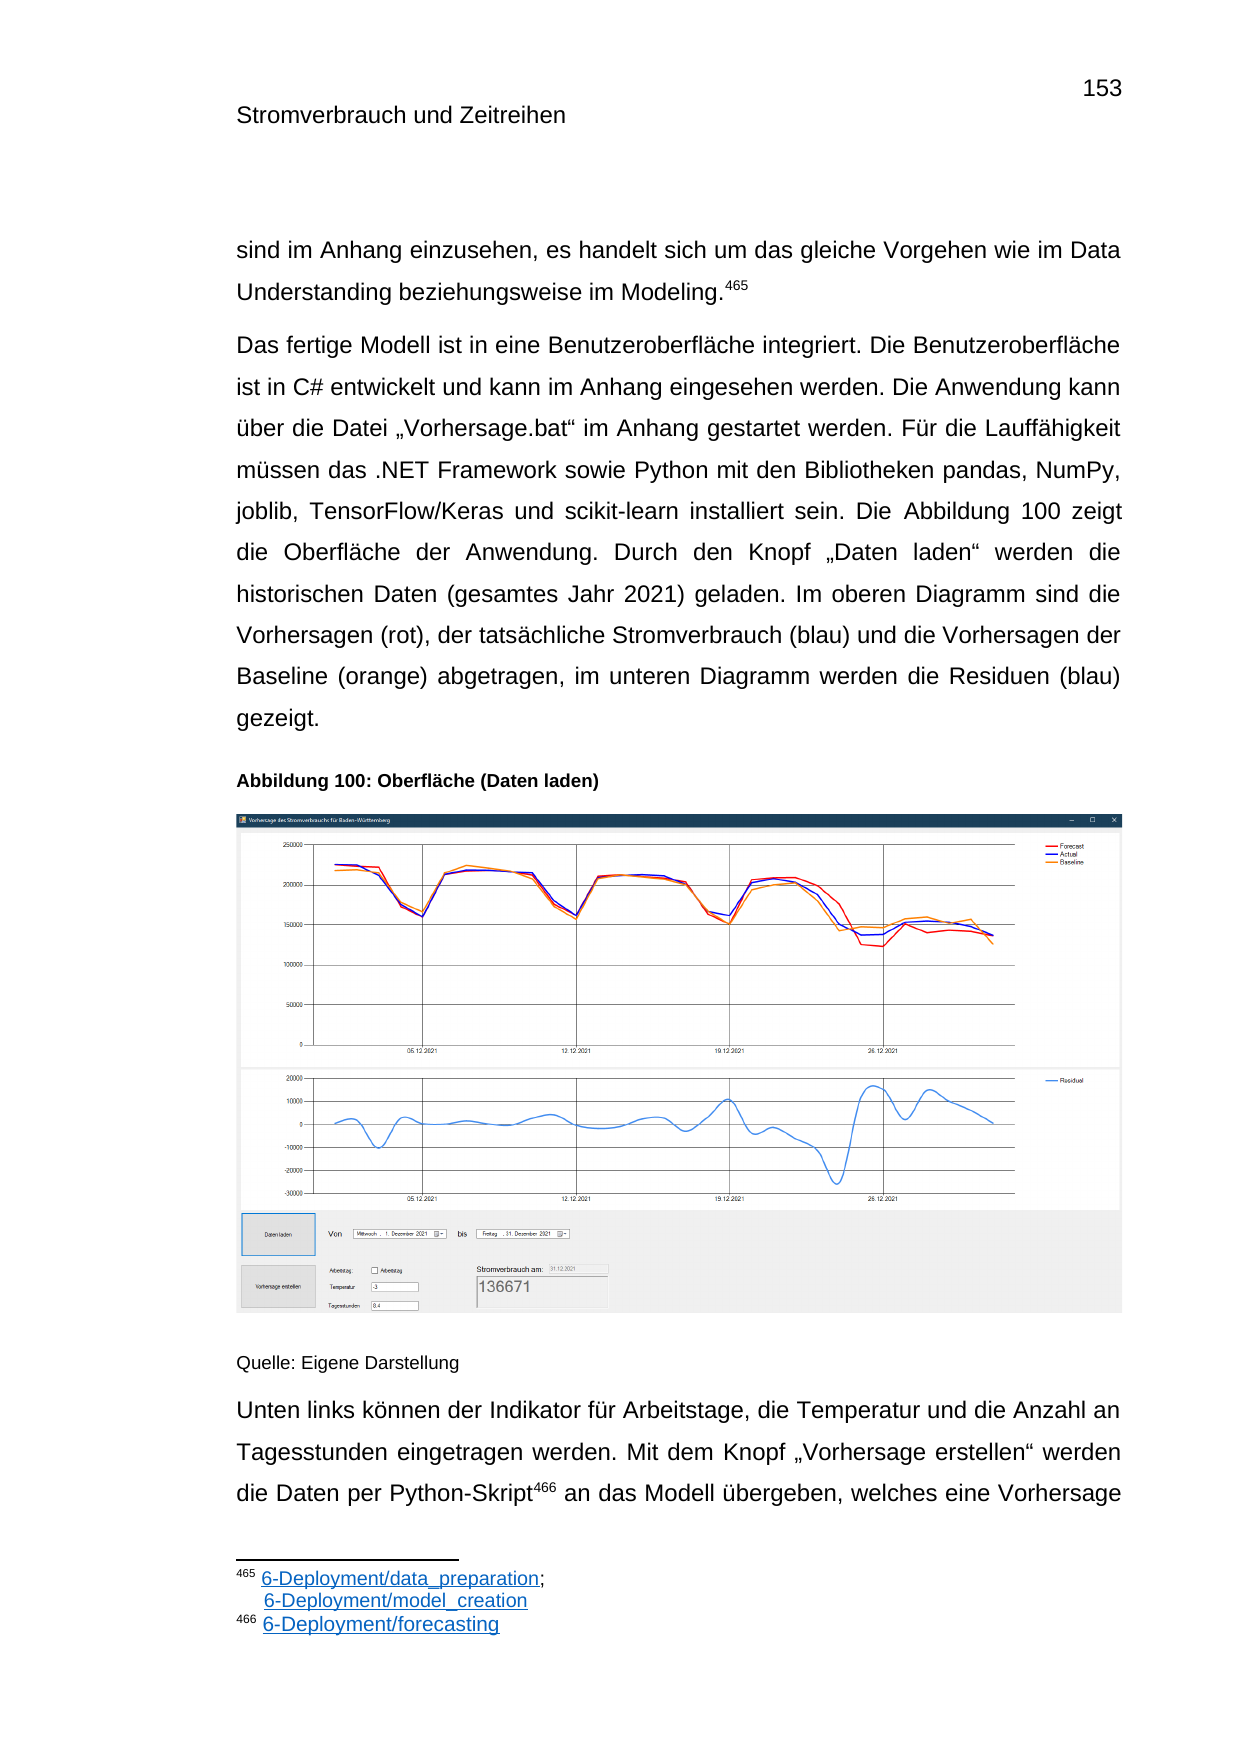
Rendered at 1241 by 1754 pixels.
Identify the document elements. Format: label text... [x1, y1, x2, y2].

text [236, 236, 1122, 305]
text Quelle: Eigene Darstellung [236, 1352, 1122, 1373]
text Das fertige Modell ist in eine Benutzeroberfläche integriert. Die Benutzeroberfläche ist in C# entwickelt und kann im Anhang eingesehen werden. Die Anwendung kann über die Datei „Vorhersage.bat“ im Anhang gestartet werden. Für die Lauffähigkeit müssen das .NET Framework sowie Python mit den Bibliotheken pandas, NumPy, joblib, TensorFlow/Keras und scikit-learn installiert sein. Die Abbildung 100 zeigt die Oberfläche der Anwendung. Durch den Knopf „Daten laden“ werden die historischen Daten (gesamtes Jahr 2021) geladen. Im oberen Diagramm sind die Vorhersagen (rot), der tatsächliche Stromverbrauch (blau) und die Vorhersagen der Baseline (orange) abgetragen, im unteren Diagramm werden die Residuen (blau) gezeigt. [236, 331, 1122, 731]
text Abbildung 100: Oberfläche (Daten laden) [236, 770, 1122, 792]
picture [236, 814, 1123, 1313]
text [236, 1396, 1122, 1507]
